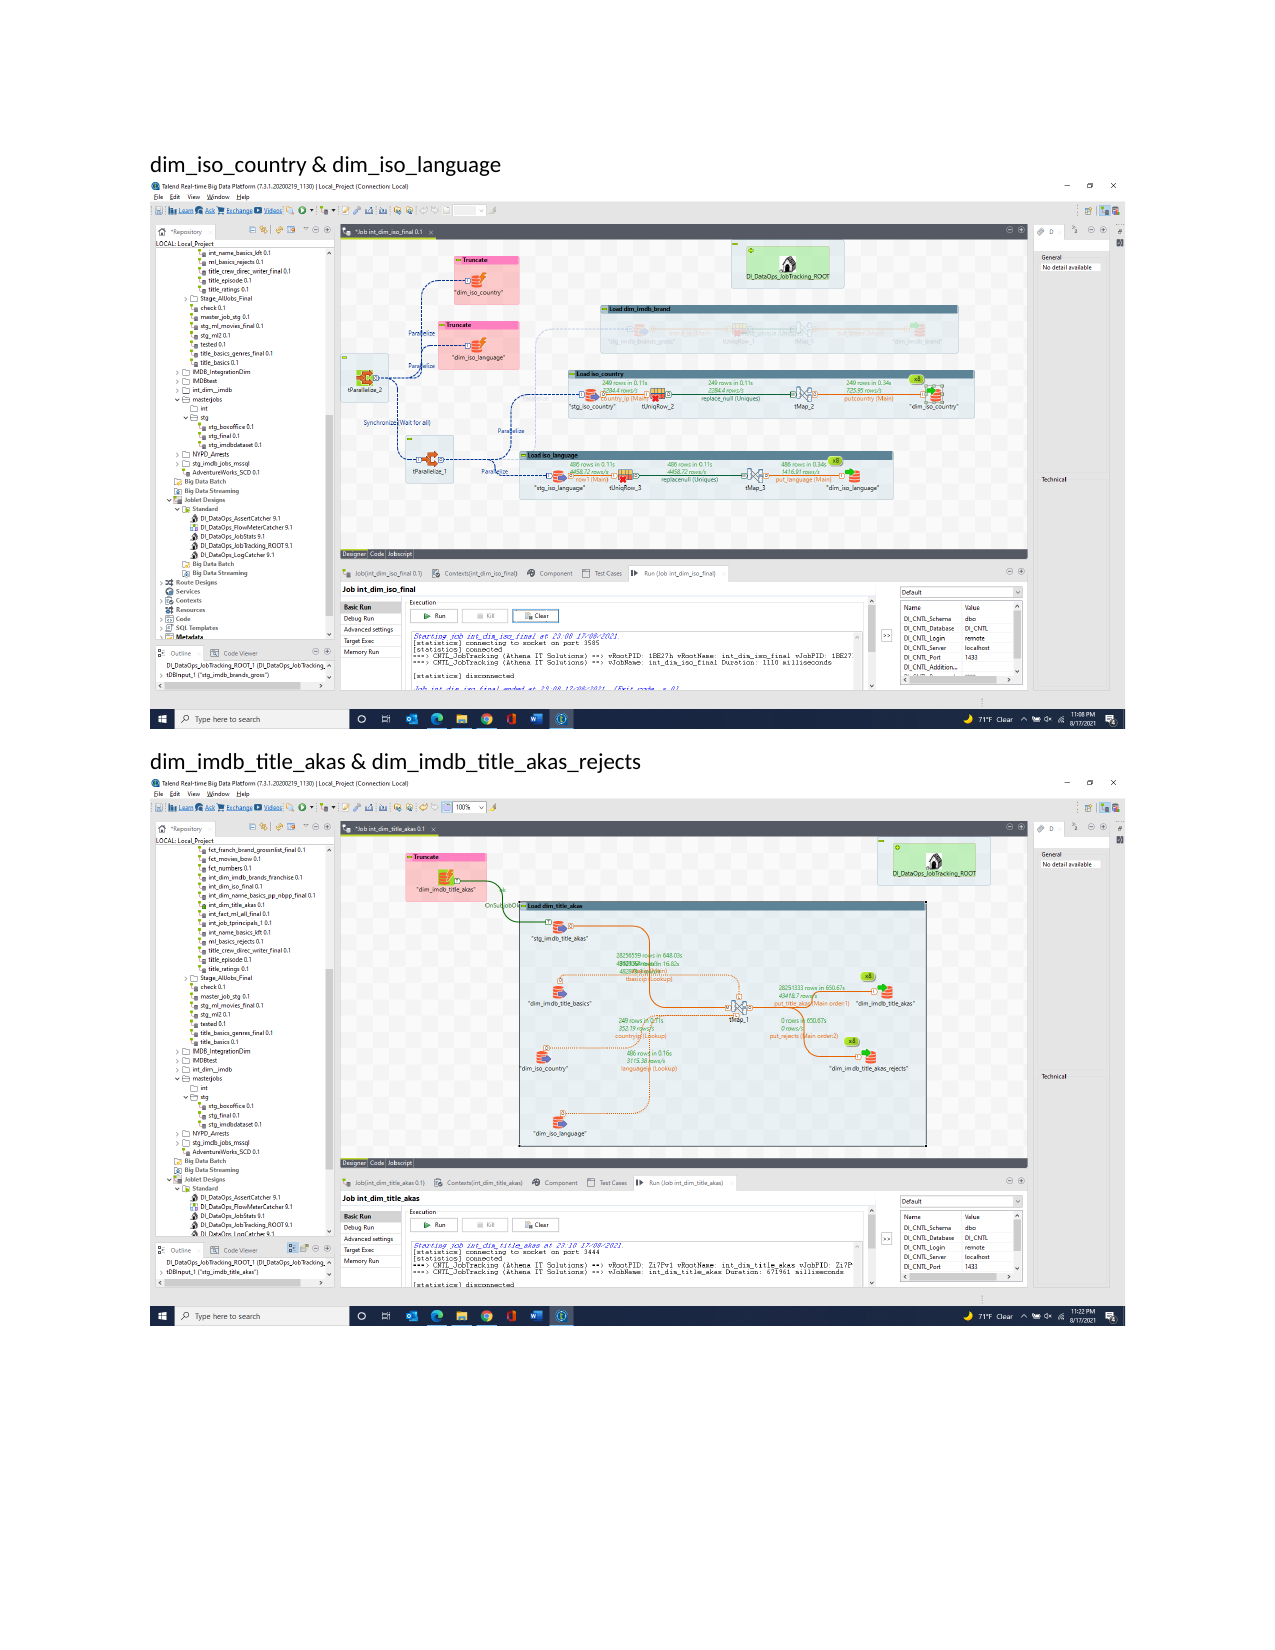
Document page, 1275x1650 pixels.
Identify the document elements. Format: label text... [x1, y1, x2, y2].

text dim_iso_country & dim_iso_language [150, 150, 1125, 180]
picture [150, 180, 1125, 729]
picture [150, 777, 1125, 1326]
text dim_imdb_title_akas & dim_imdb_title_akas_rejects [150, 747, 1125, 777]
